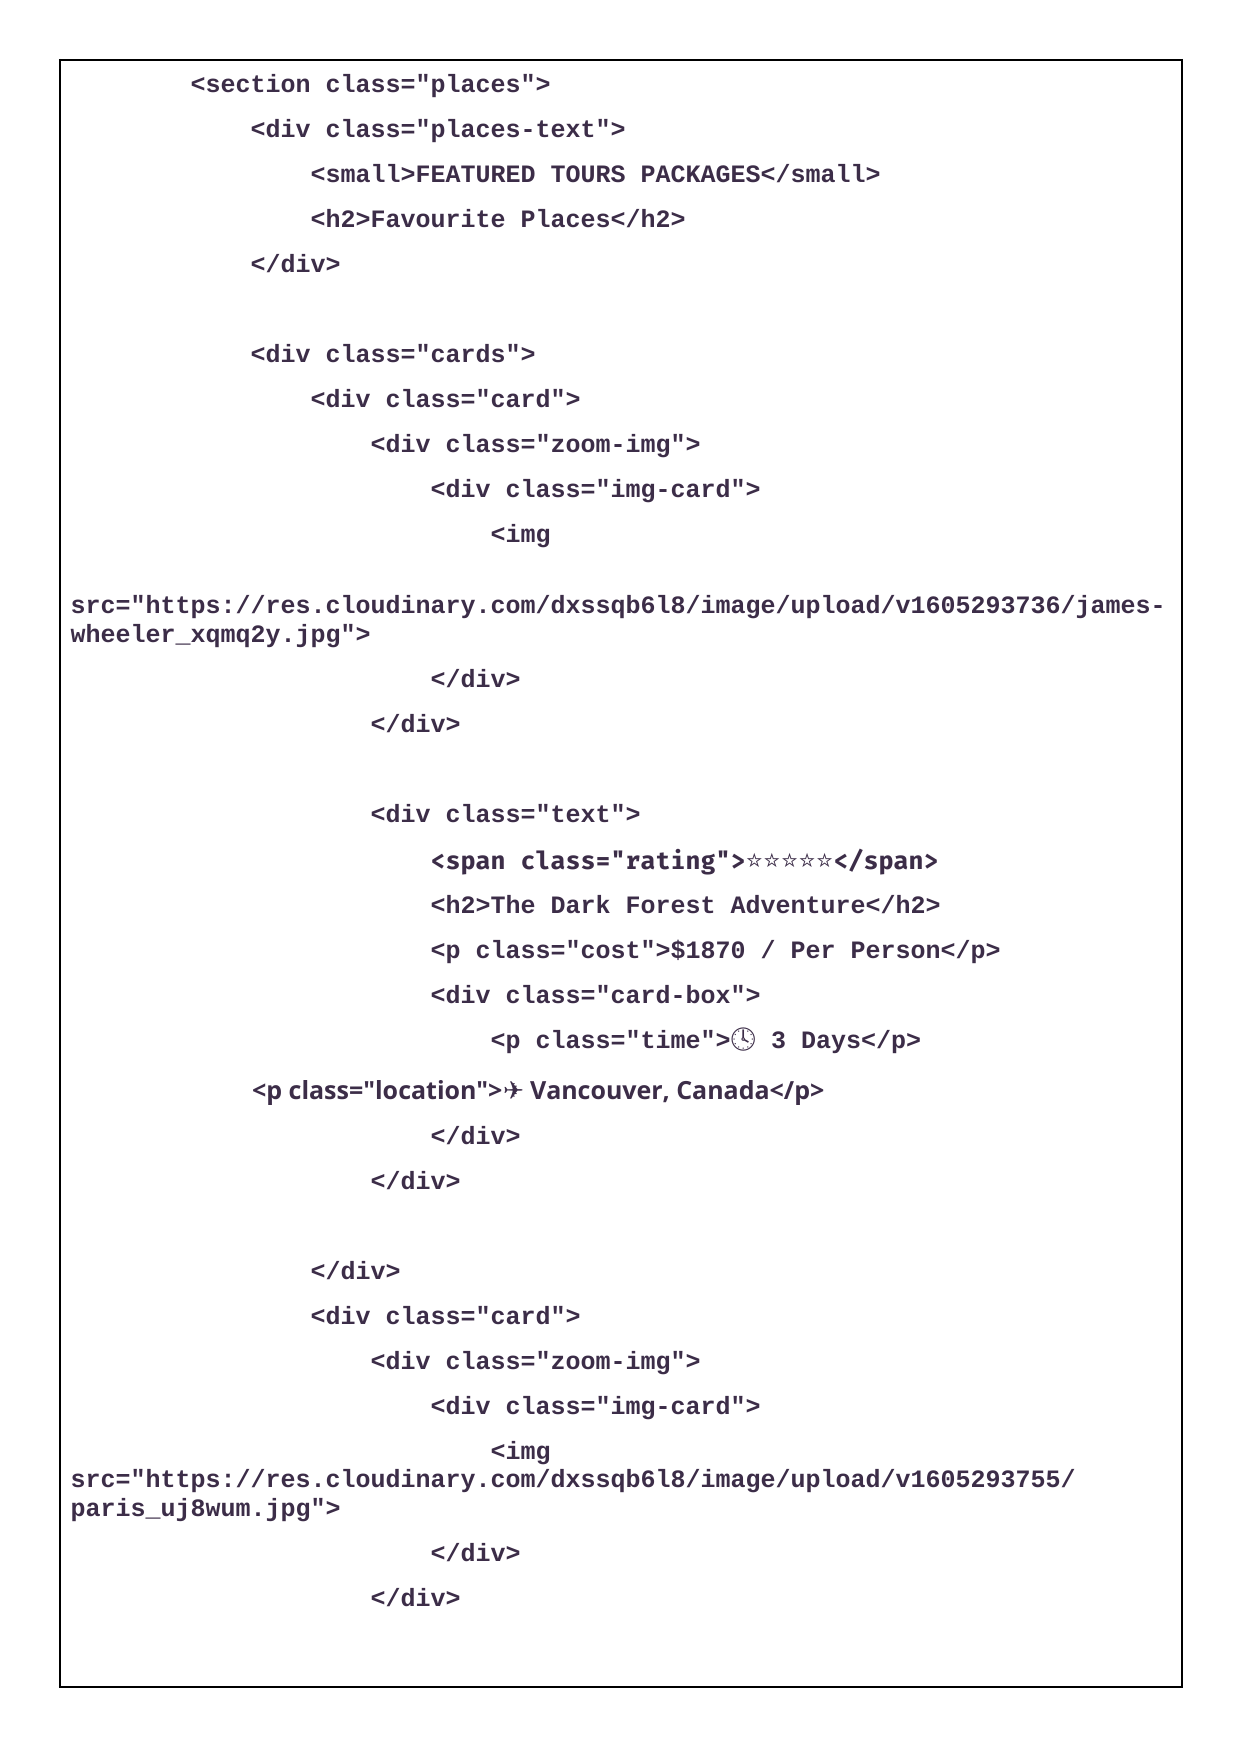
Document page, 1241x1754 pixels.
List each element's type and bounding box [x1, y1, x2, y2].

table_header [61, 61, 1181, 1686]
